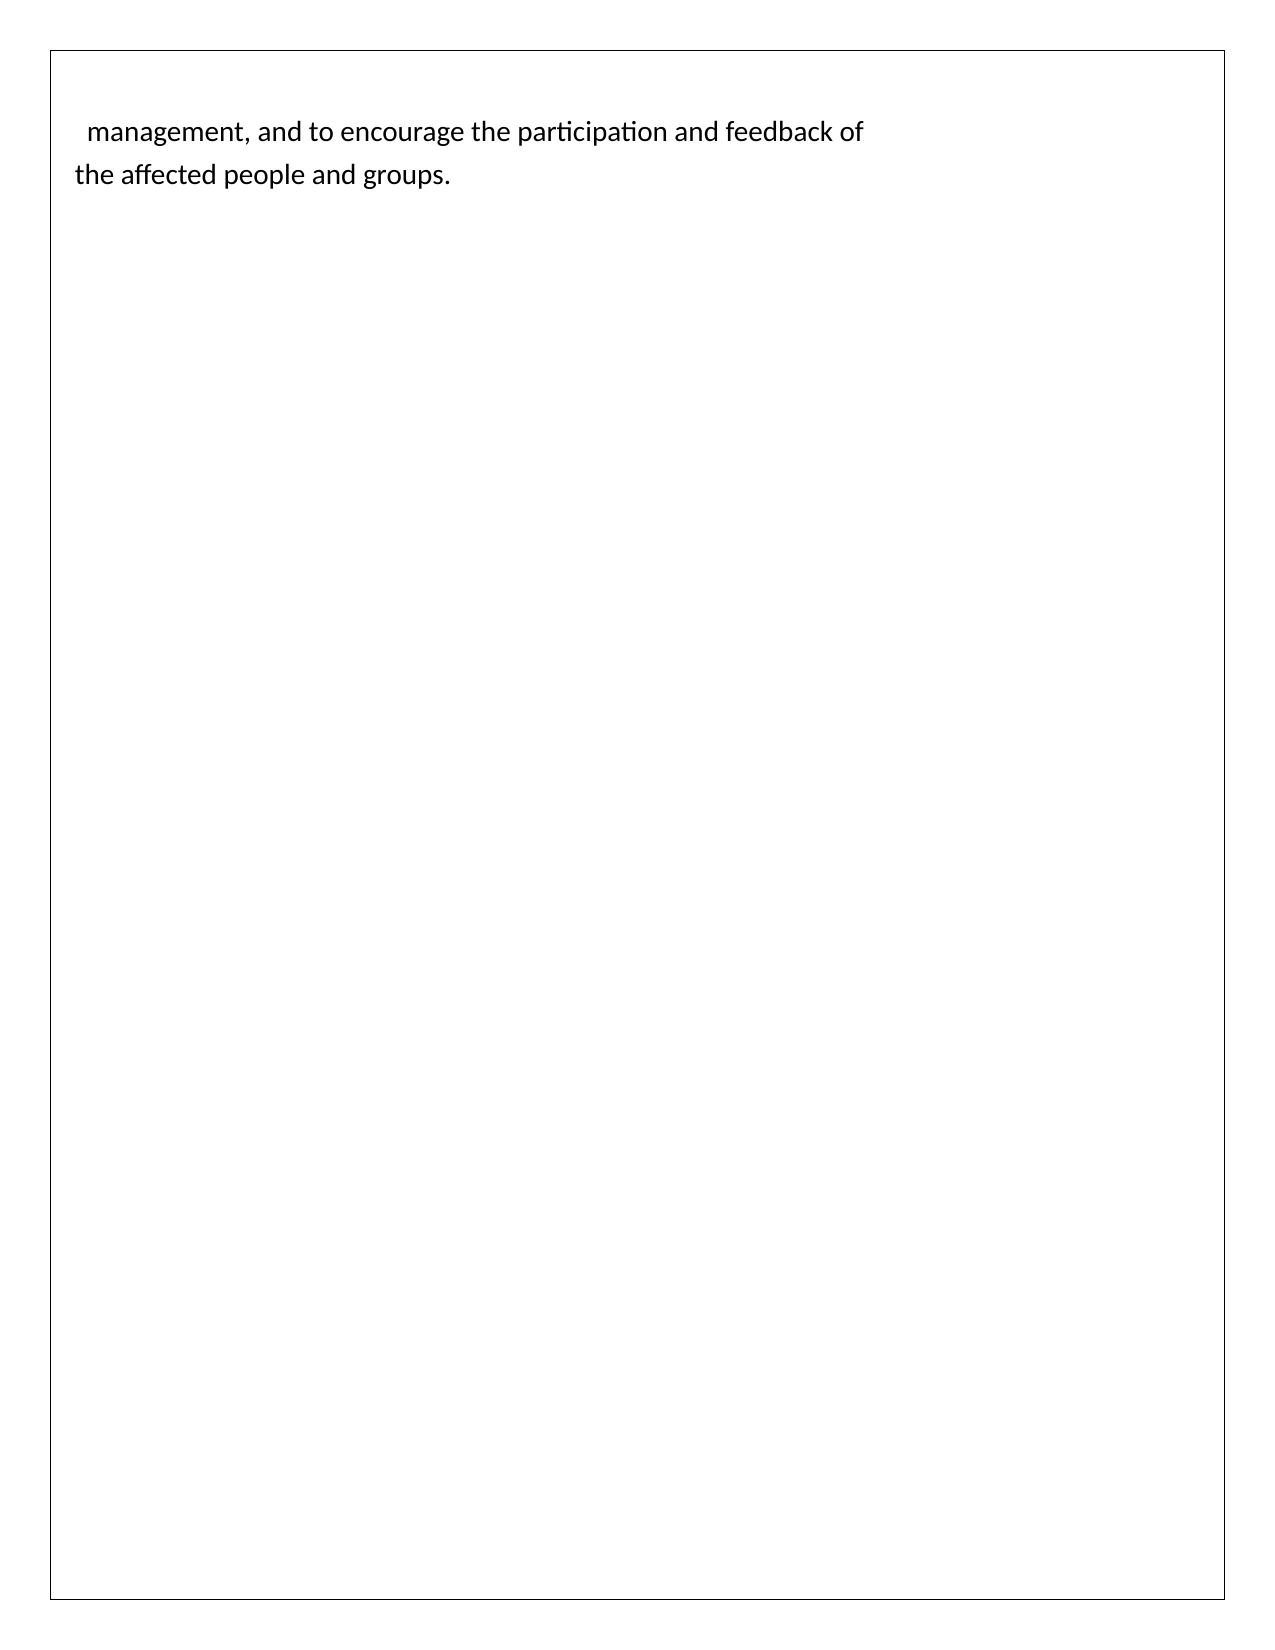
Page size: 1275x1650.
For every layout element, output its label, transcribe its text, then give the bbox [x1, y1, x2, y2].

text management, and to encourage the participation and feedback of the affected people and groups. [73, 113, 919, 192]
